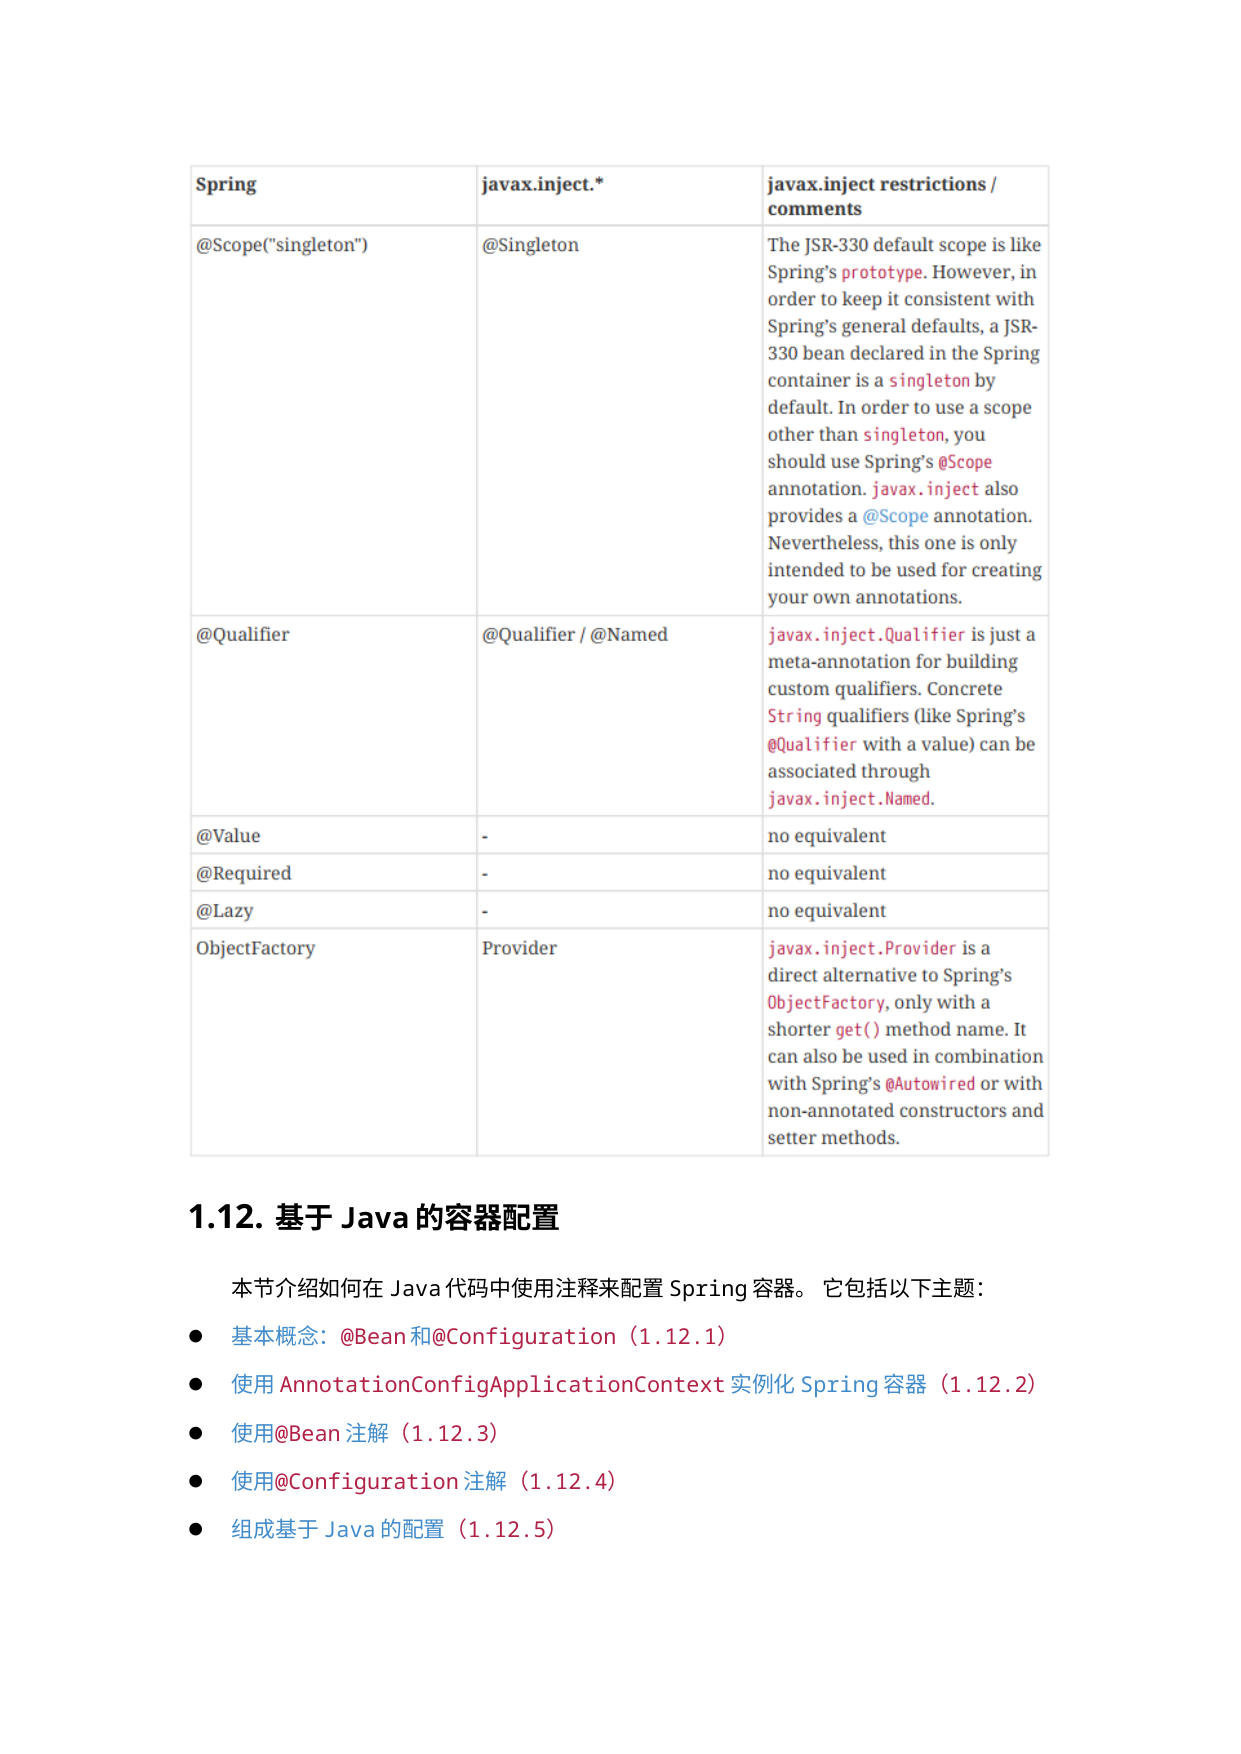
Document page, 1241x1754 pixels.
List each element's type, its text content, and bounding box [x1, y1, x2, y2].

list 基本概念：@Bean和@Configuration（1.12.1） [187, 1319, 1053, 1351]
list 基于Java的容器配置 [187, 1183, 1053, 1248]
list 组成基于Java的配置（1.12.5） [187, 1512, 1053, 1545]
list 使用@Bean注解（1.12.3） [187, 1416, 1053, 1448]
picture [187, 162, 1053, 1161]
list 使用@Configuration注解（1.12.4） [187, 1464, 1053, 1496]
list 使用AnnotationConfigApplicationContext实例化Spring容器（1.12.2） [187, 1367, 1053, 1400]
text 本节介绍如何在Java代码中使用注释来配置Spring容器。 它包括以下主题： [187, 1271, 1053, 1303]
